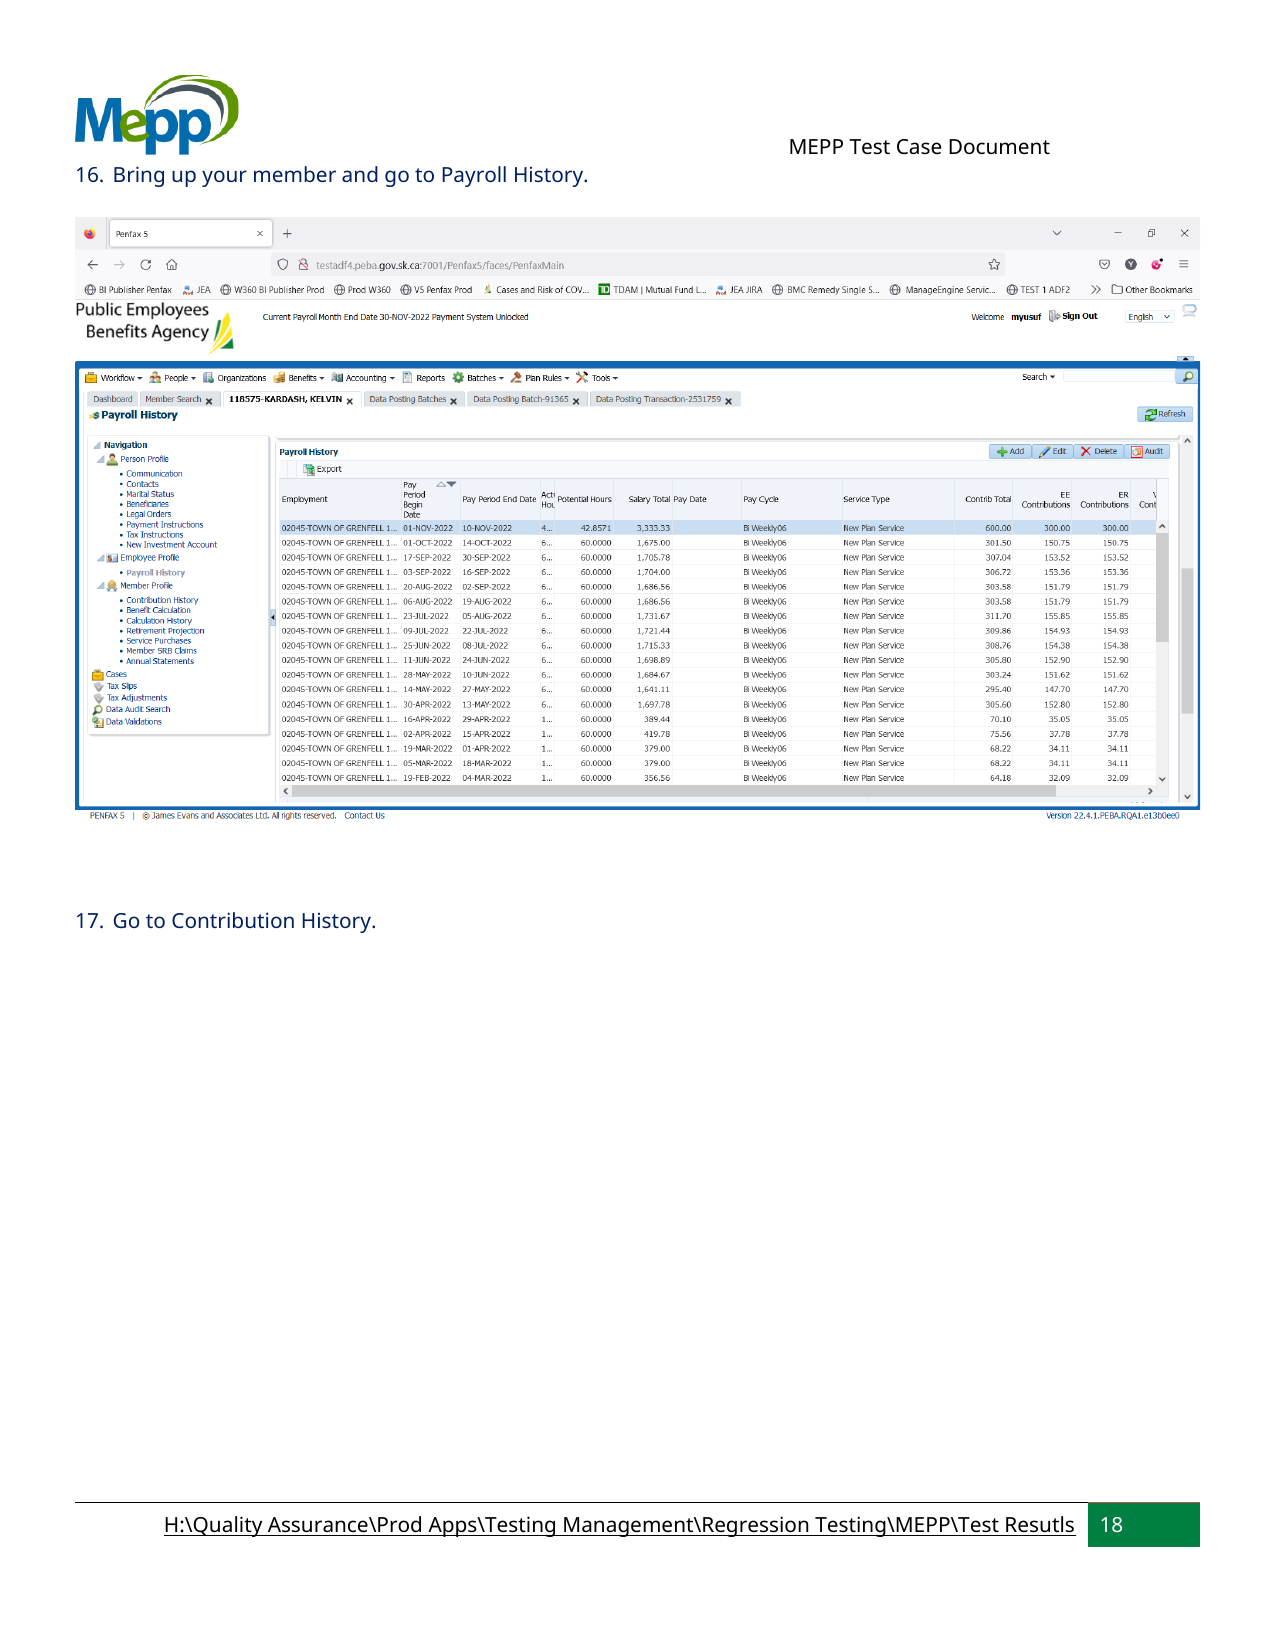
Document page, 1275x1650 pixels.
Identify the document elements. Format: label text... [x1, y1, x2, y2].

picture [75, 75, 239, 155]
picture [75, 217, 1200, 821]
list Go to Contribution History. [75, 906, 1200, 934]
list Bring up your member and go to Payroll History. [75, 160, 1200, 189]
